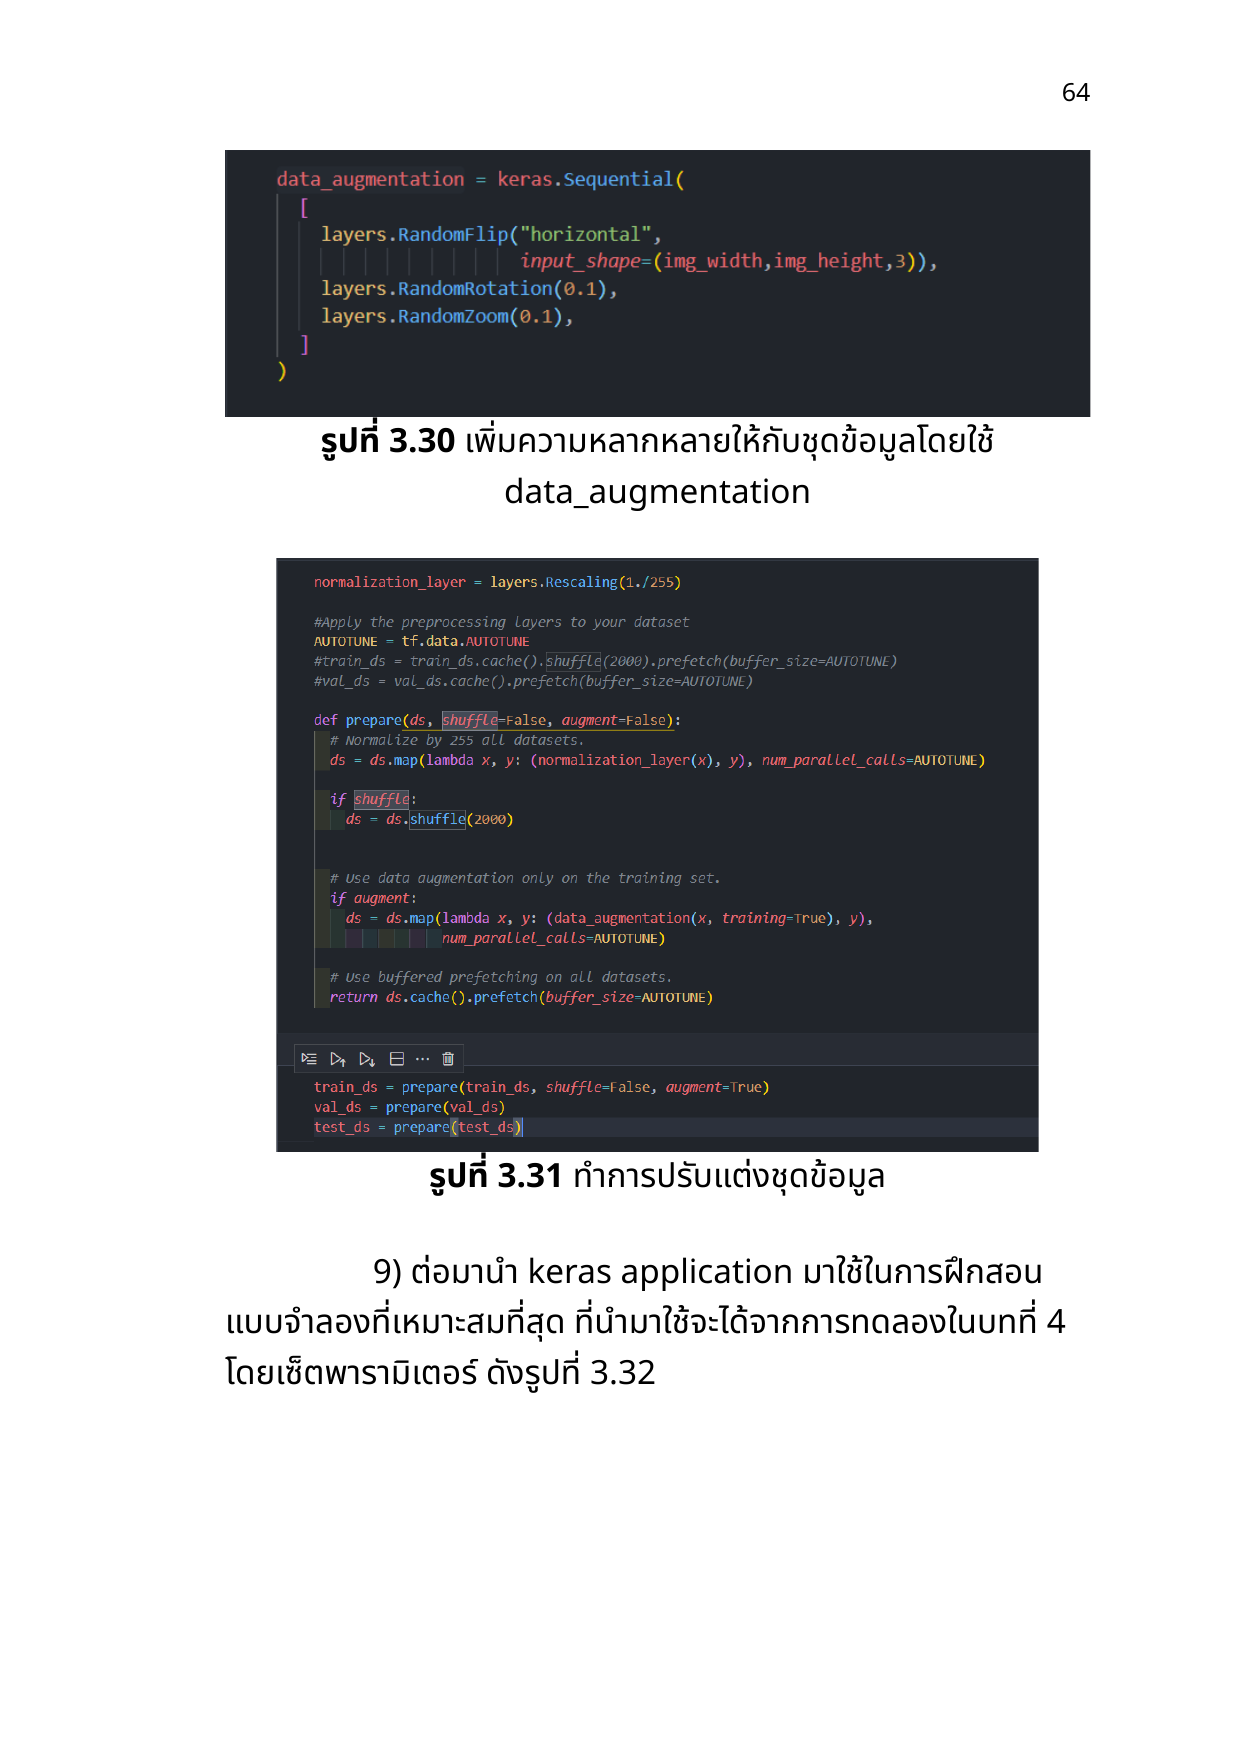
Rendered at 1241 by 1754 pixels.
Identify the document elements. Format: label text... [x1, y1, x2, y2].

picture [225, 150, 1091, 417]
text 9) ต่อมานำ keras application มาใช้ในการฝึกสอน แบบจำลองที่เหมาะสมที่สุด ที่นำมาใช้จะได้จากการทดลองในบทที่ 4 โดยเซ็ตพารามิเตอร์ ดังรูปที่ 3.32 [225, 1248, 1090, 1399]
text รูปที่ 3.30 เพิ่มความหลากหลายให้กับชุดข้อมูลโดยใช้ data_augmentation [225, 417, 1090, 513]
text รูปที่ 3.31 ทำการปรับแต่งชุดข้อมูล [225, 1152, 1090, 1202]
picture [276, 558, 1039, 1152]
